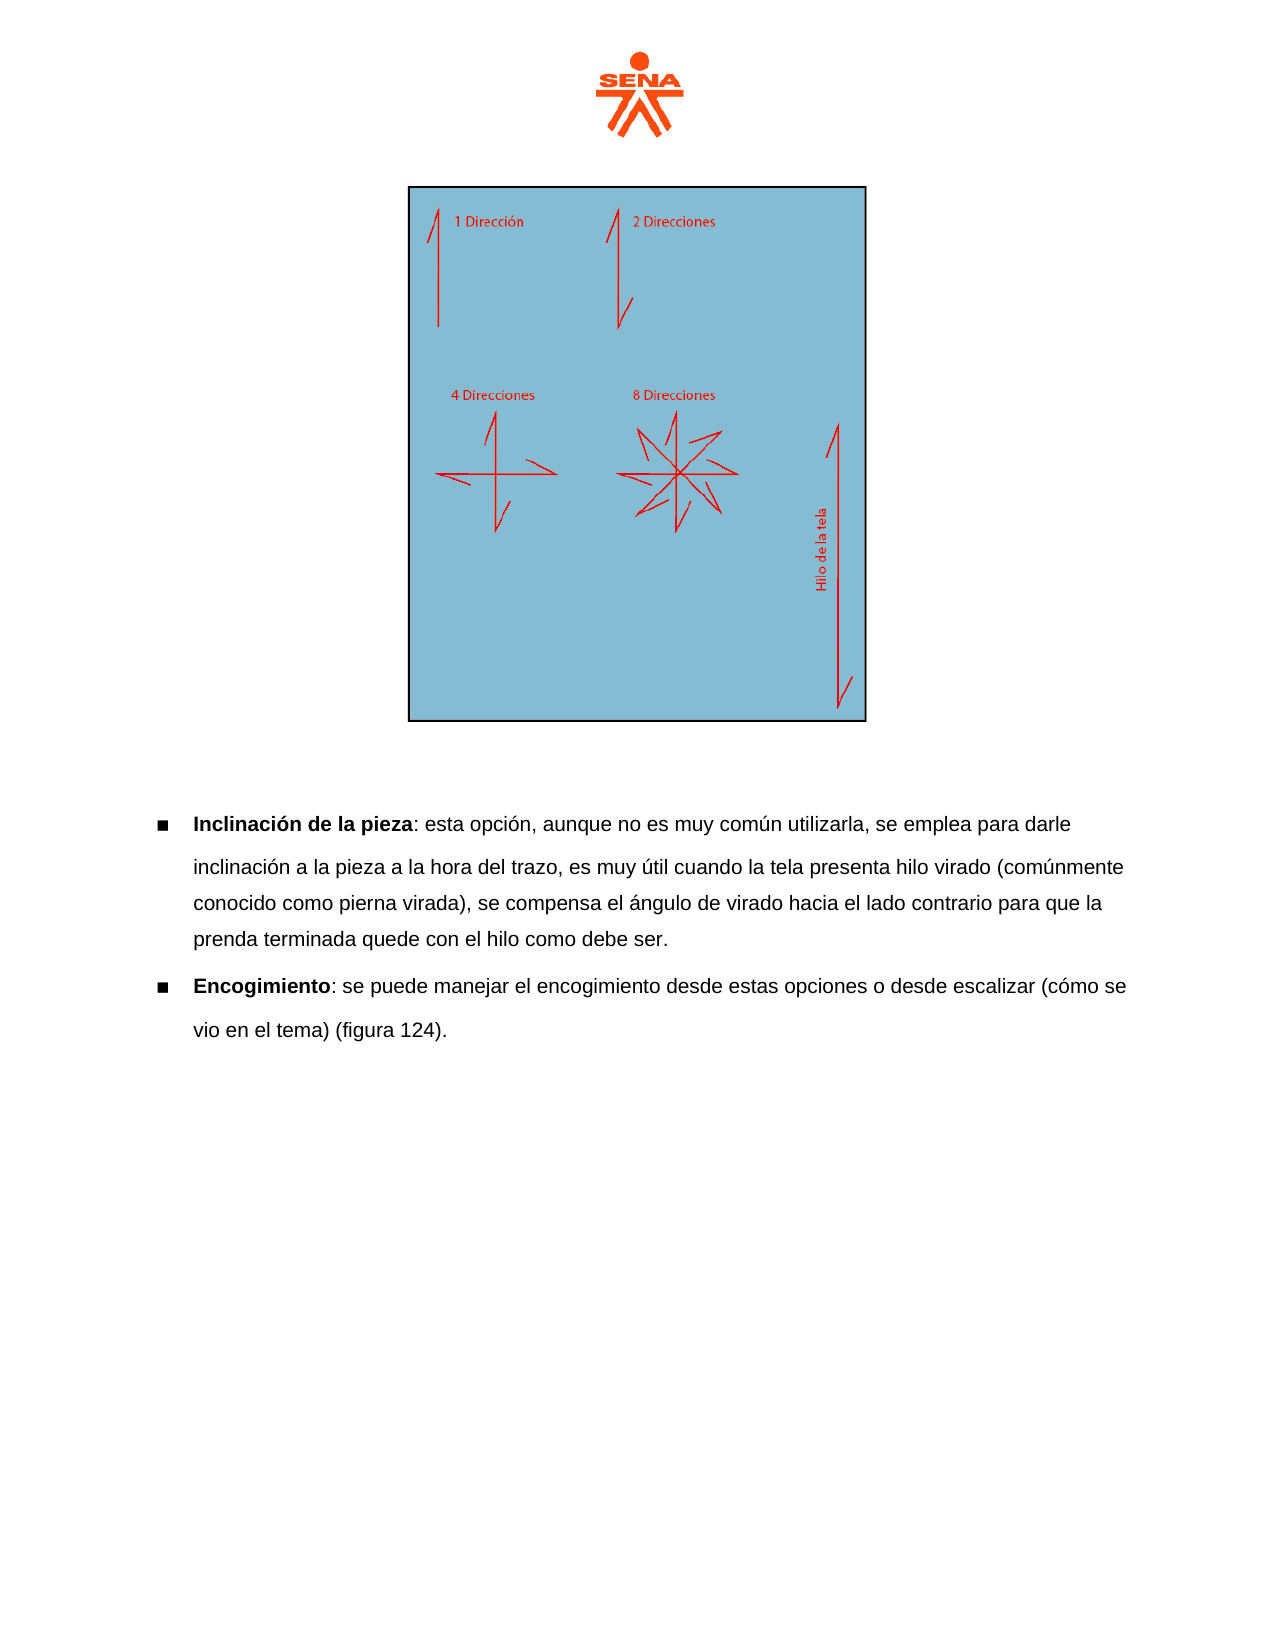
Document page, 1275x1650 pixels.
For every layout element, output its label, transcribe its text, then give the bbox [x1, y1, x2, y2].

list Inclinación de la pieza: esta opción, aunque no es muy común utilizarla, se emplea para darle inclinación a la pieza a la hora del trazo, es muy útil cuando la tela presenta hilo virado (comúnmente conocido como pierna virada), se compensa el ángulo de virado hacia el lado contrario para que la prenda terminada quede con el hilo como debe ser. [156, 800, 1157, 951]
picture [585, 48, 690, 142]
list Encogimiento: se puede manejar el encogimiento desde estas opciones o desde escalizar (cómo se vio en el tema) (figura 124). [156, 963, 1157, 1042]
picture [401, 177, 874, 727]
